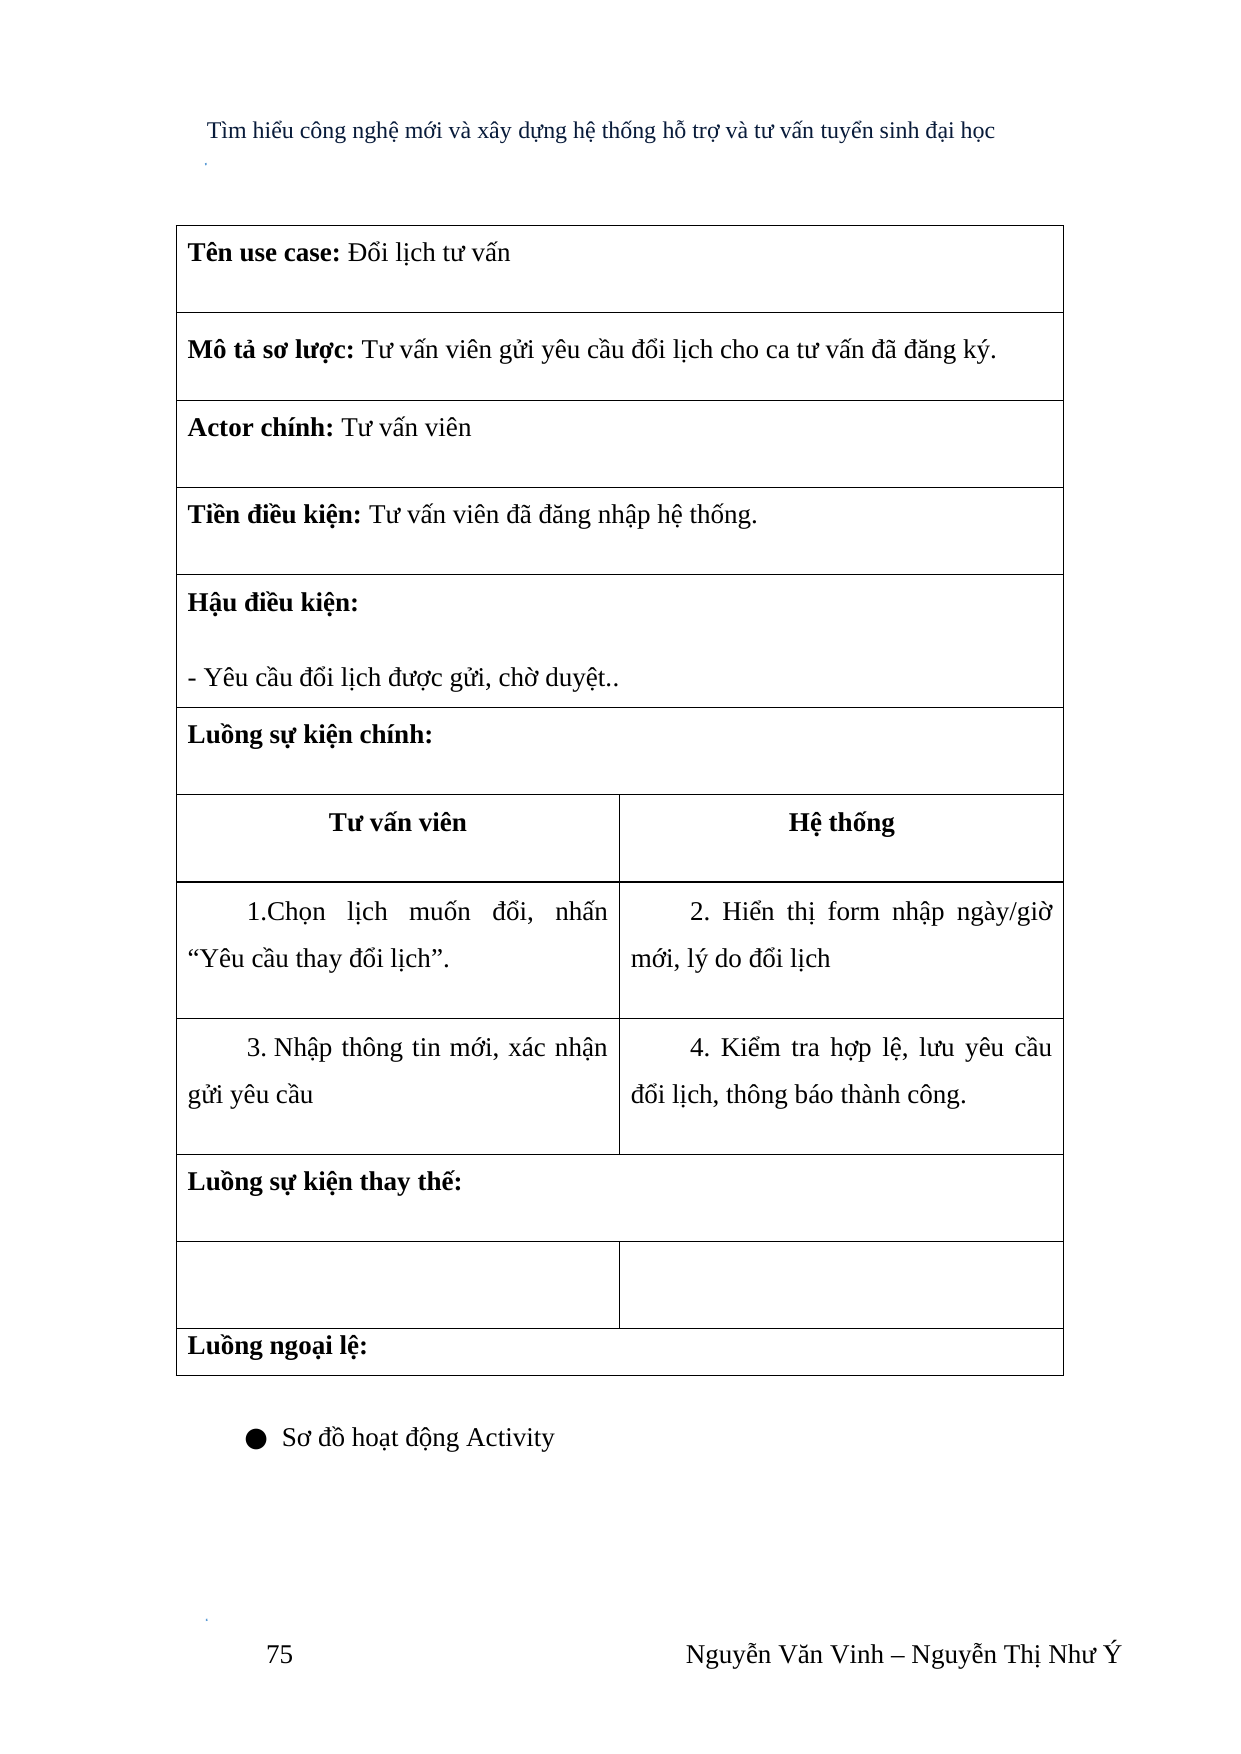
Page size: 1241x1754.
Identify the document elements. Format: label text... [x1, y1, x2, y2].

table_cell Luồng ngoại lệ: [177, 1329, 1063, 1374]
table_cell Luồng sự kiện chính: [177, 708, 1063, 794]
table_cell 3. Nhập thông tin mới, xác nhận gửi yêu cầu [177, 1019, 619, 1153]
table_cell [620, 1242, 1063, 1328]
table_cell 1.Chọn lịch muốn đổi, nhấn “Yêu cầu thay đổi lịch”. [177, 883, 619, 1017]
table_cell Tiền điều kiện: Tư vấn viên đã đăng nhập hệ thống. [177, 488, 1063, 574]
table_cell 4. Kiểm tra hợp lệ, lưu yêu cầu đổi lịch, thông báo thành công. [620, 1019, 1063, 1153]
table_header Tên use case: Đổi lịch tư vấn [177, 226, 1063, 312]
table_cell Hệ thống [620, 795, 1063, 881]
table_cell 2. Hiển thị form nhập ngày/giờ mới, lý do đổi lịch [620, 883, 1063, 1017]
table_cell Actor chính: Tư vấn viên [177, 401, 1063, 487]
table_cell Hậu điều kiện: - Yêu cầu đổi lịch được gửi, chờ duyệt.. [177, 575, 1063, 707]
list Sơ đồ hoạt động Activity [244, 224, 1122, 1462]
table_cell Mô tả sơ lược: Tư vấn viên gửi yêu cầu đổi lịch cho ca tư vấn đã đăng ký. [177, 313, 1063, 399]
table_cell Tư vấn viên [177, 795, 619, 881]
table_cell [177, 1242, 619, 1328]
table_cell Luồng sự kiện thay thế: [177, 1155, 1063, 1241]
